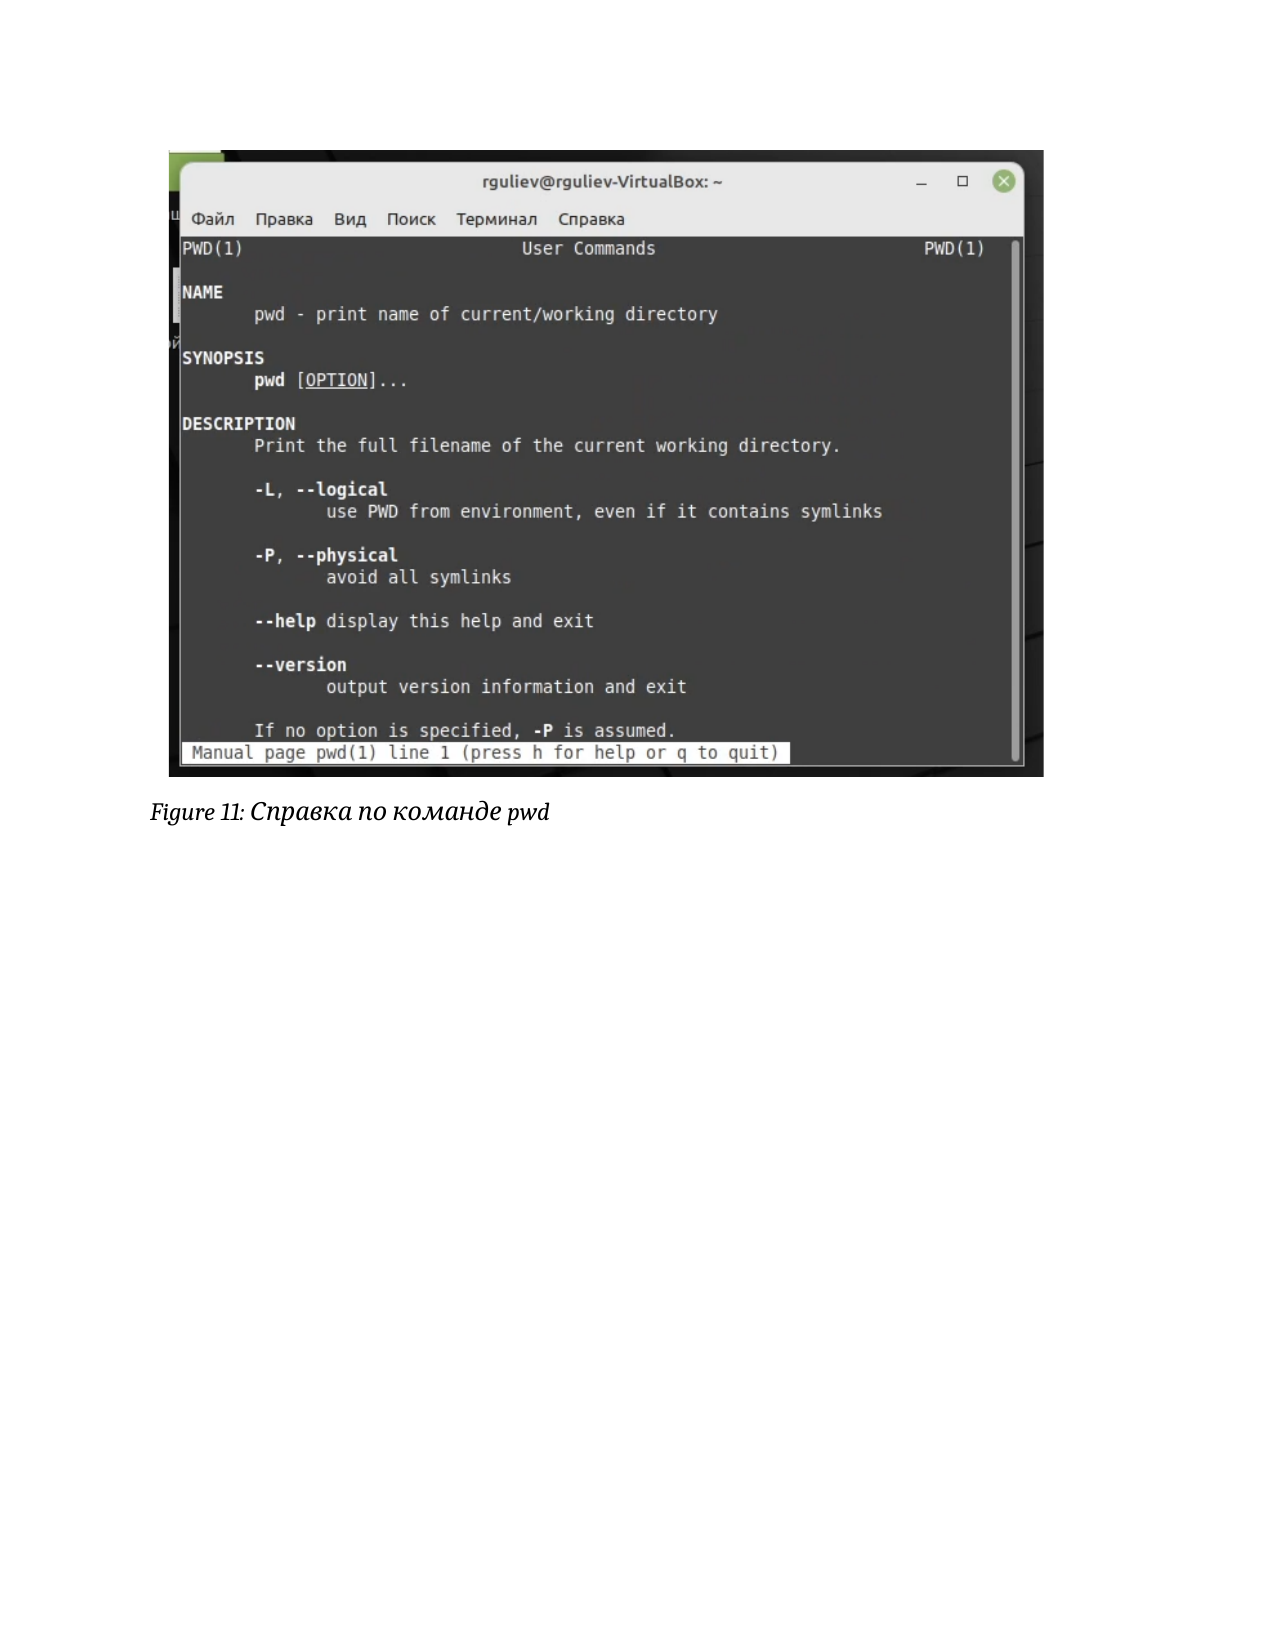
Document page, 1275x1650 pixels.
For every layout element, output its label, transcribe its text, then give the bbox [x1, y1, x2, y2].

picture [168, 150, 1044, 777]
text Figure 11: Справка по команде pwd [150, 797, 1125, 826]
